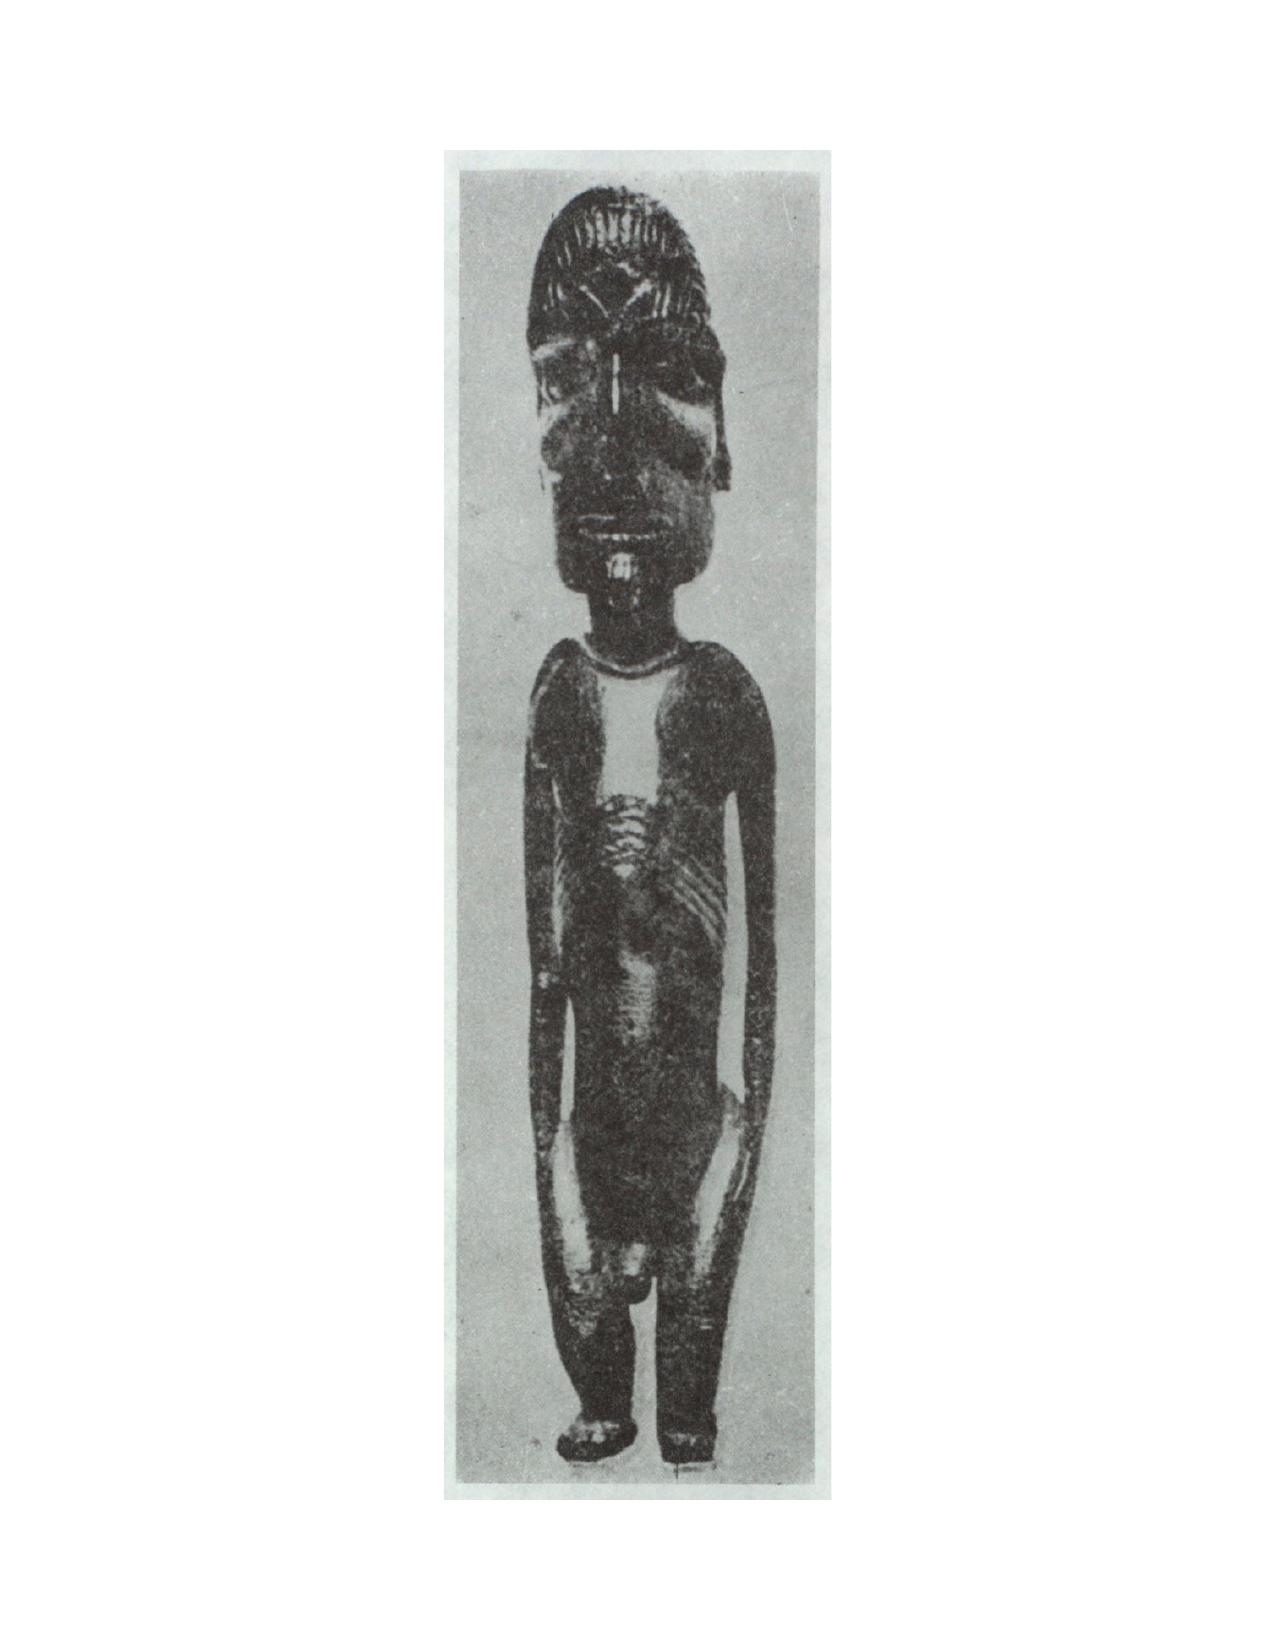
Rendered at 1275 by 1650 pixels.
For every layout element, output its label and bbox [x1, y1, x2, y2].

picture [443, 150, 832, 1500]
